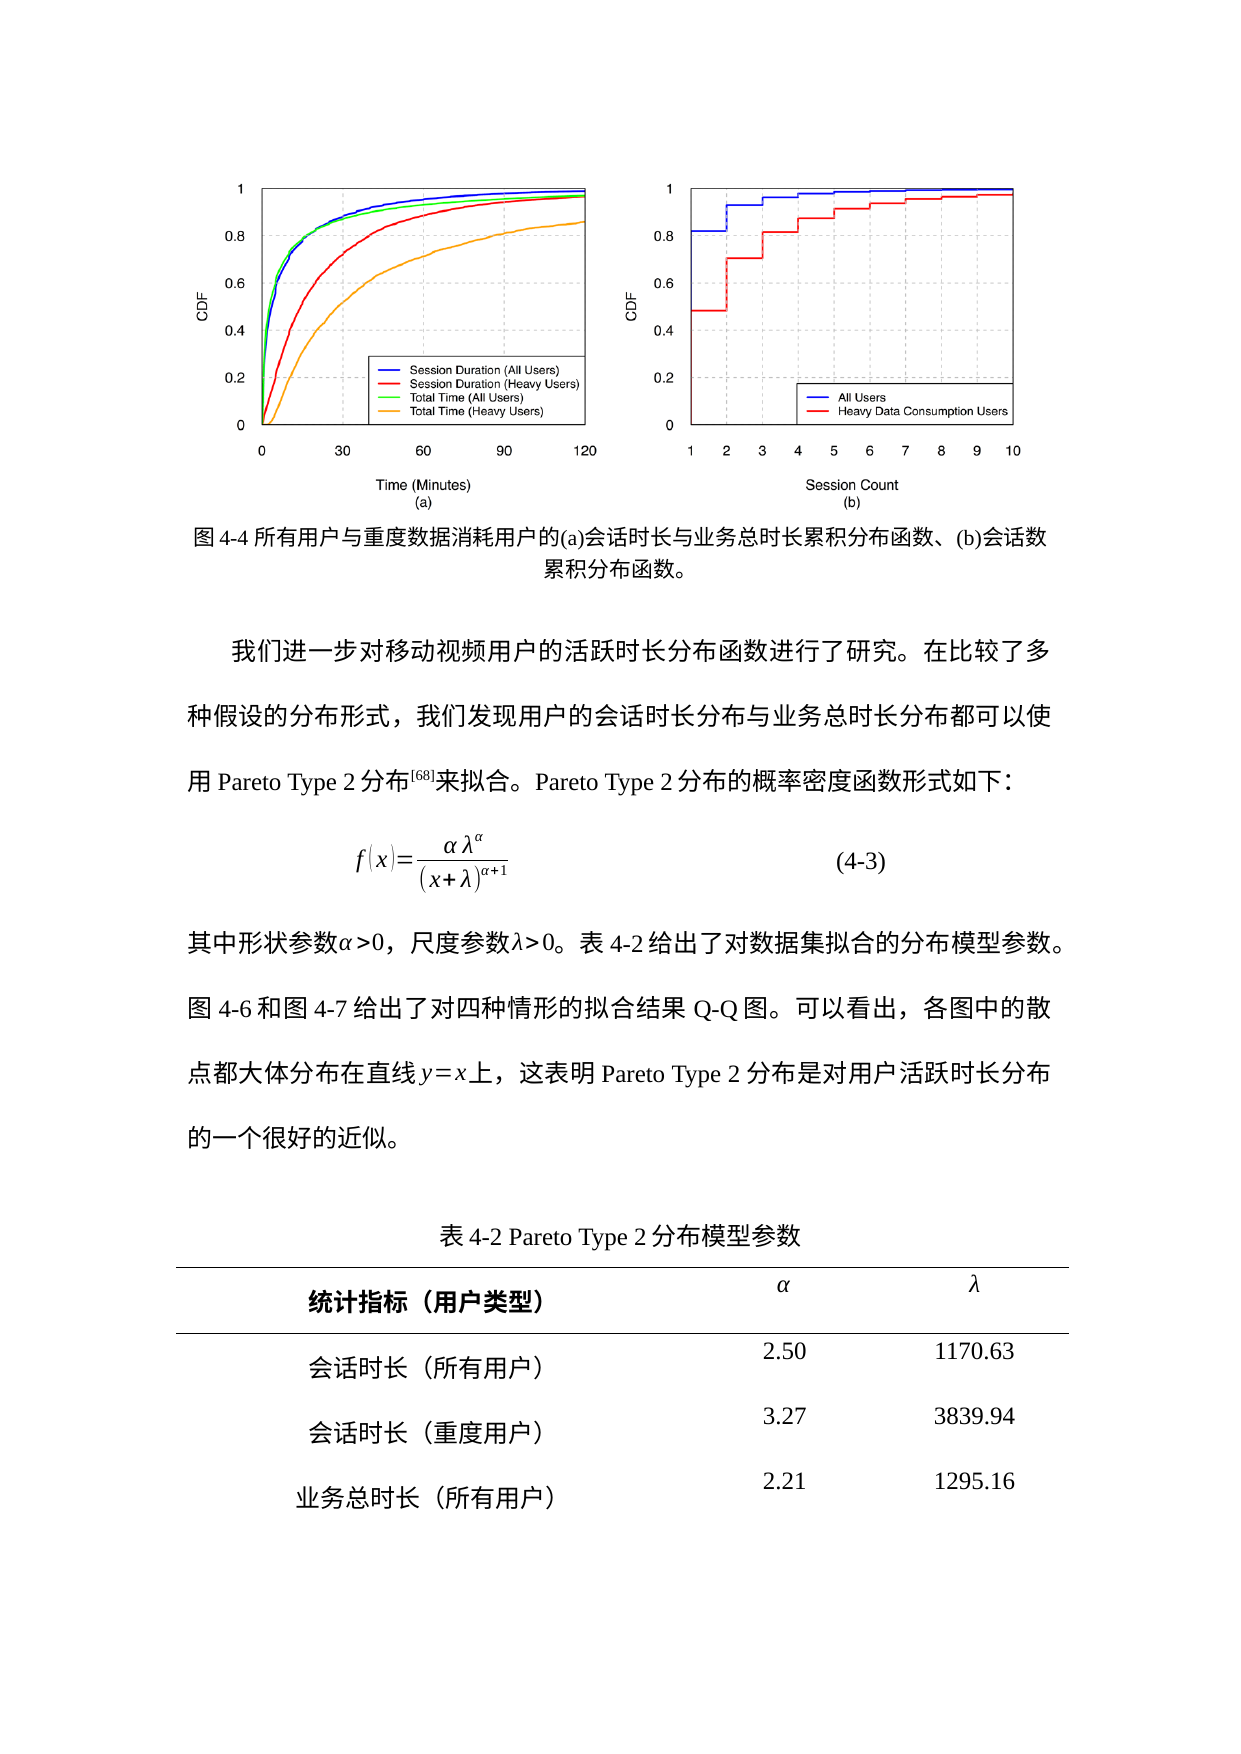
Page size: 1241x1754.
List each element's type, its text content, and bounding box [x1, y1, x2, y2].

table_cell 会话时长（所有用户） [176, 1334, 689, 1399]
picture [192, 169, 1049, 512]
table_header [879, 1268, 1069, 1333]
table_cell 业务总时长（所有用户） [176, 1464, 689, 1529]
text 表4-2 Pareto Type 2分布模型参数 [187, 1202, 1053, 1267]
table_cell 1170.63 [879, 1334, 1069, 1399]
table_cell 2.21 [690, 1464, 879, 1529]
text 图4-4 所有用户与重度数据消耗用户的(a)会话时长与业务总时长累积分布函数、(b)会话数累积分布函数。 [187, 519, 1053, 584]
table_header [690, 1268, 879, 1333]
table_cell 2.50 [690, 1334, 879, 1399]
table_header 统计指标（用户类型） [176, 1268, 689, 1333]
text 其中形状参数，尺度参数。表4-2给出了对数据集拟合的分布模型参数。图4-6和图4-7给出了对四种情形的拟合结果Q-Q图。可以看出，各图中的散点都大体分布在直线上，这表明Pareto Type 2分布是对用户活跃时长分布的一个很好的近似。 [187, 909, 1053, 1169]
text 我们进一步对移动视频用户的活跃时长分布函数进行了研究。在比较了多种假设的分布形式，我们发现用户的会话时长分布与业务总时长分布都可以使用Pareto Type 2分布[68]来拟合。Pareto Type 2分布的概率密度函数形式如下： [187, 617, 1053, 812]
table_cell 会话时长（重度用户） [176, 1399, 689, 1464]
table_cell 1295.16 [879, 1464, 1069, 1529]
table_cell 3839.94 [879, 1399, 1069, 1464]
table_cell 3.27 [690, 1399, 879, 1464]
text (4-3) [187, 812, 1053, 909]
